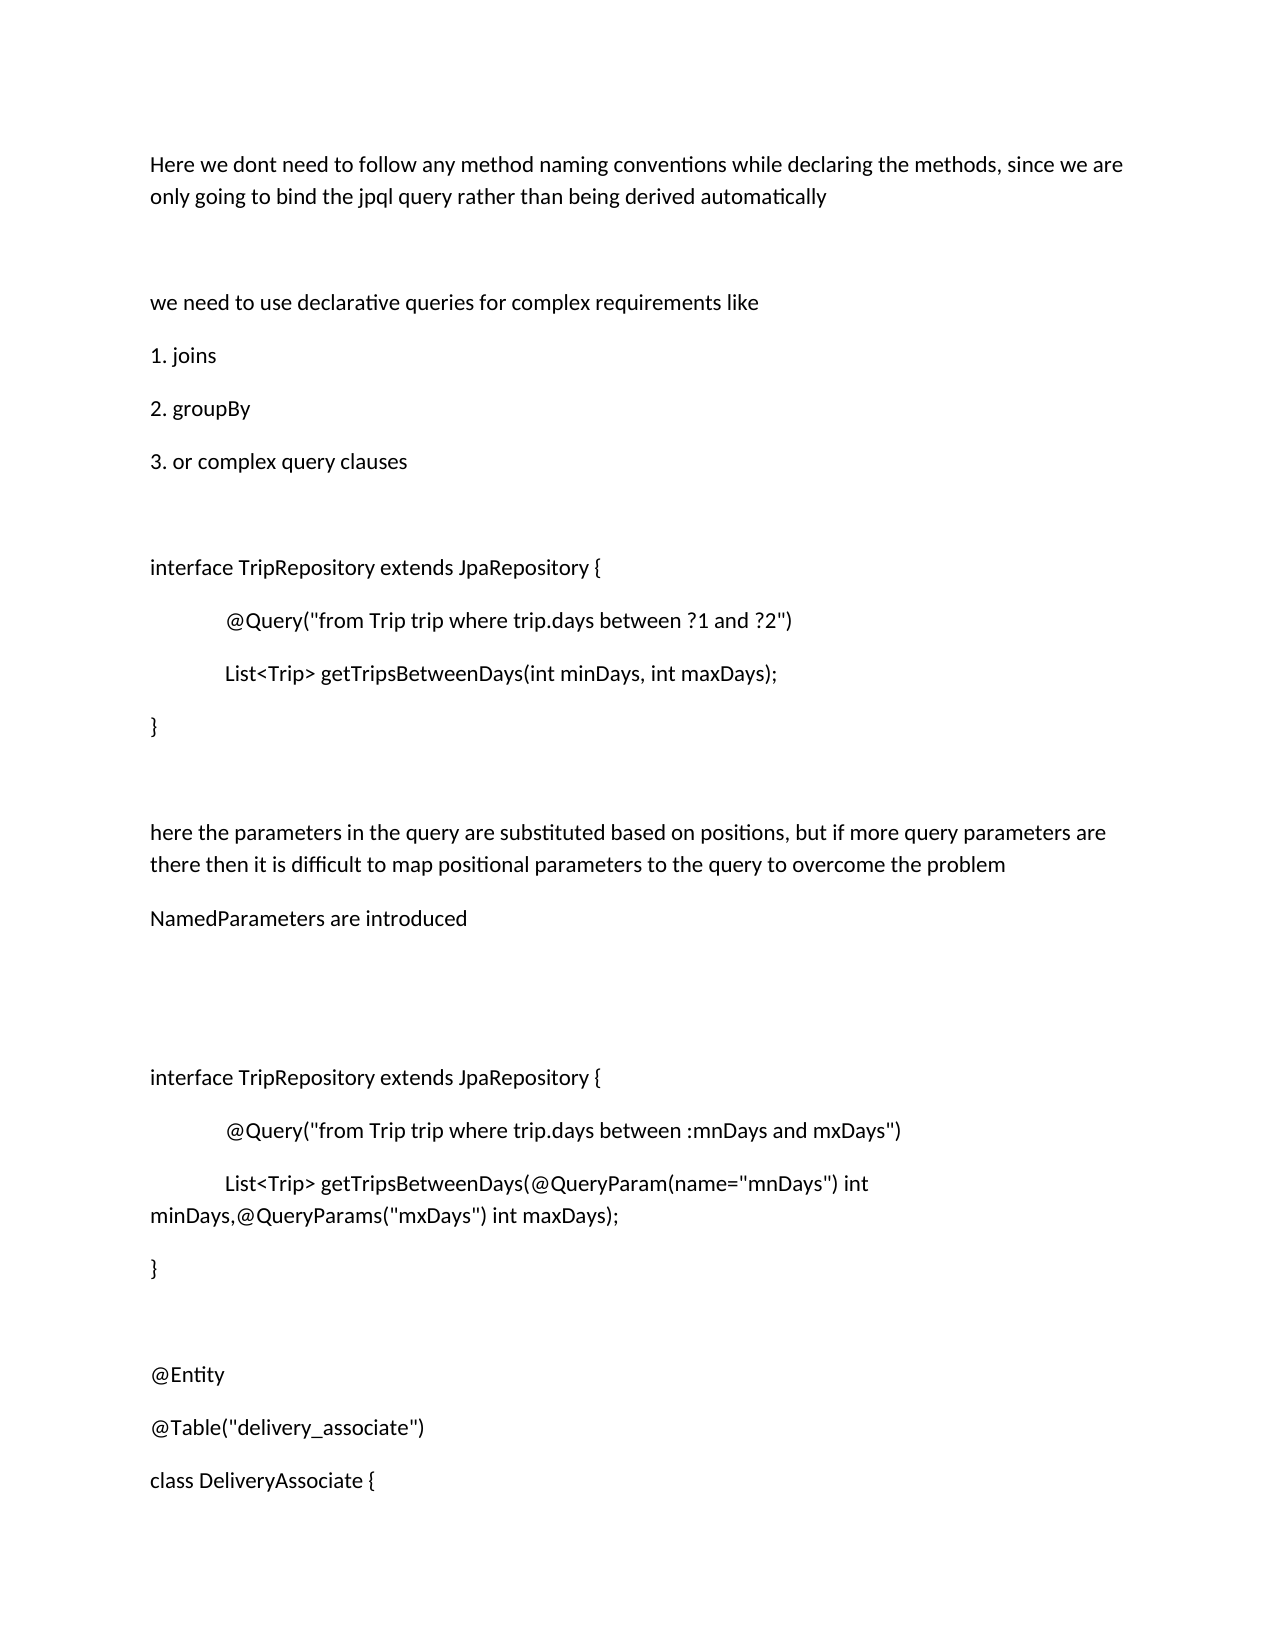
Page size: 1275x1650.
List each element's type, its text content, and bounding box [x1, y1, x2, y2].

text @Entity [150, 1360, 1125, 1388]
text List<Trip> getTripsBetweenDays(@QueryParam(name="mnDays") int minDays,@QueryParams("mxDays") int maxDays); [150, 1169, 1125, 1229]
text we need to use declarative queries for complex requirements like [150, 288, 1125, 316]
text } [150, 1254, 1125, 1282]
text List<Trip> getTripsBetweenDays(int minDays, int maxDays); [150, 659, 1125, 687]
text Here we dont need to follow any method naming conventions while declaring the methods, since we are only going to bind the jpql query rather than being derived automatically [150, 150, 1125, 210]
text 1. joins [150, 341, 1125, 369]
text } [150, 712, 1125, 740]
text 2. groupBy [150, 394, 1125, 422]
text here the parameters in the query are substituted based on positions, but if more query parameters are there then it is difficult to map positional parameters to the query to overcome the problem [150, 818, 1125, 879]
text @Query("from Trip trip where trip.days between :mnDays and mxDays") [150, 1116, 1125, 1144]
text interface TripRepository extends JpaRepository { [150, 1063, 1125, 1091]
text 3. or complex query clauses [150, 447, 1125, 475]
text @Query("from Trip trip where trip.days between ?1 and ?2") [150, 606, 1125, 634]
text interface TripRepository extends JpaRepository { [150, 553, 1125, 581]
text NamedParameters are introduced [150, 904, 1125, 932]
text @Table("delivery_associate") [150, 1413, 1125, 1441]
text class DeliveryAssociate { [150, 1466, 1125, 1494]
